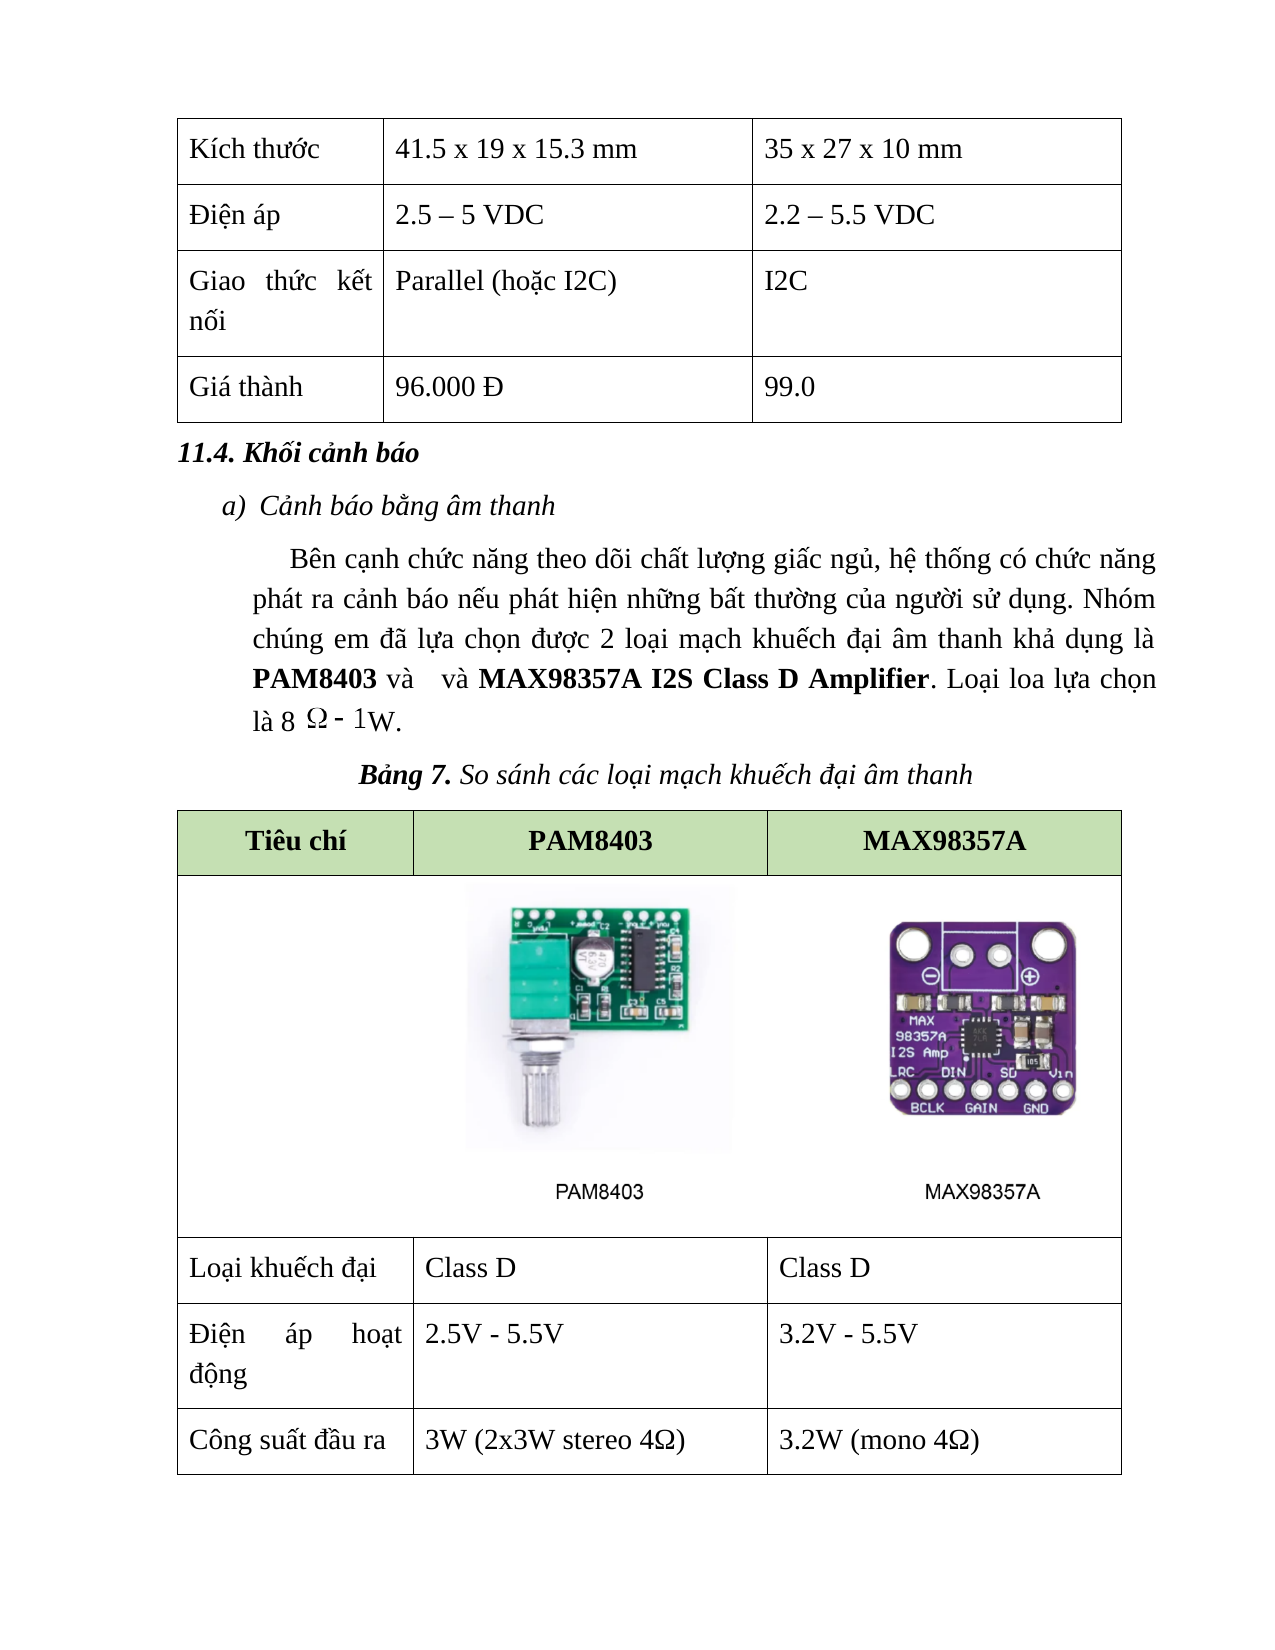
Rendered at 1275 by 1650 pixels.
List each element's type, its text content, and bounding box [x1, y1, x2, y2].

picture [458, 876, 1081, 1210]
table_cell I2C [753, 251, 1121, 356]
table_cell 96.000 Đ [384, 357, 752, 422]
table_cell Class D [414, 1238, 767, 1302]
table_cell Giao thức kết nối [178, 251, 383, 356]
table_cell Công suất đầu ra [178, 1409, 413, 1474]
table_cell [178, 876, 1121, 1237]
table_cell Kích thước [178, 119, 383, 184]
table_cell Giá thành [178, 357, 383, 422]
table_header Tiêu chí [178, 811, 413, 875]
table_cell 35 x 27 x 10 mm [753, 119, 1121, 184]
list Cảnh báo bằng âm thanh [222, 488, 1157, 522]
text Bảng 7. So sánh các loại mạch khuếch đại âm thanh [177, 757, 1157, 791]
table_cell 41.5 x 19 x 15.3 mm [384, 119, 752, 184]
table_cell Parallel (hoặc I2C) [384, 251, 752, 356]
subtitle Khối cảnh báo [177, 435, 1157, 469]
table_header PAM8403 [414, 811, 767, 875]
table_cell 3W (2x3W stereo 4Ω) [414, 1409, 767, 1474]
table_cell [753, 357, 1121, 422]
table_cell 3.2V - 5.5V [768, 1304, 1121, 1408]
table_cell 3.2W (mono 4Ω) [768, 1409, 1121, 1474]
text Bên cạnh chức năng theo dõi chất lượng giấc ngủ, hệ thống có chức năng phát ra cảnh báo nếu phát hiện những bất thường của người sử dụng. Nhóm chúng em đã lựa chọn được 2 loại mạch khuếch đại âm thanh khả dụng là PAM8403 và và MAX98357A I2S Class D Amplifier. Loại loa lựa chọn là 8 W. [252, 541, 1157, 738]
table_cell Class D [768, 1238, 1121, 1302]
table_cell 2.2 – 5.5 VDC [753, 185, 1121, 249]
table_cell Điện áp [178, 185, 383, 249]
table_header MAX98357A [768, 811, 1121, 875]
table_cell Loại khuếch đại [178, 1238, 413, 1302]
table_cell 2.5V - 5.5V [414, 1304, 767, 1408]
table_cell 2.5 – 5 VDC [384, 185, 752, 249]
table_cell Điện áp hoạt động [178, 1304, 413, 1408]
